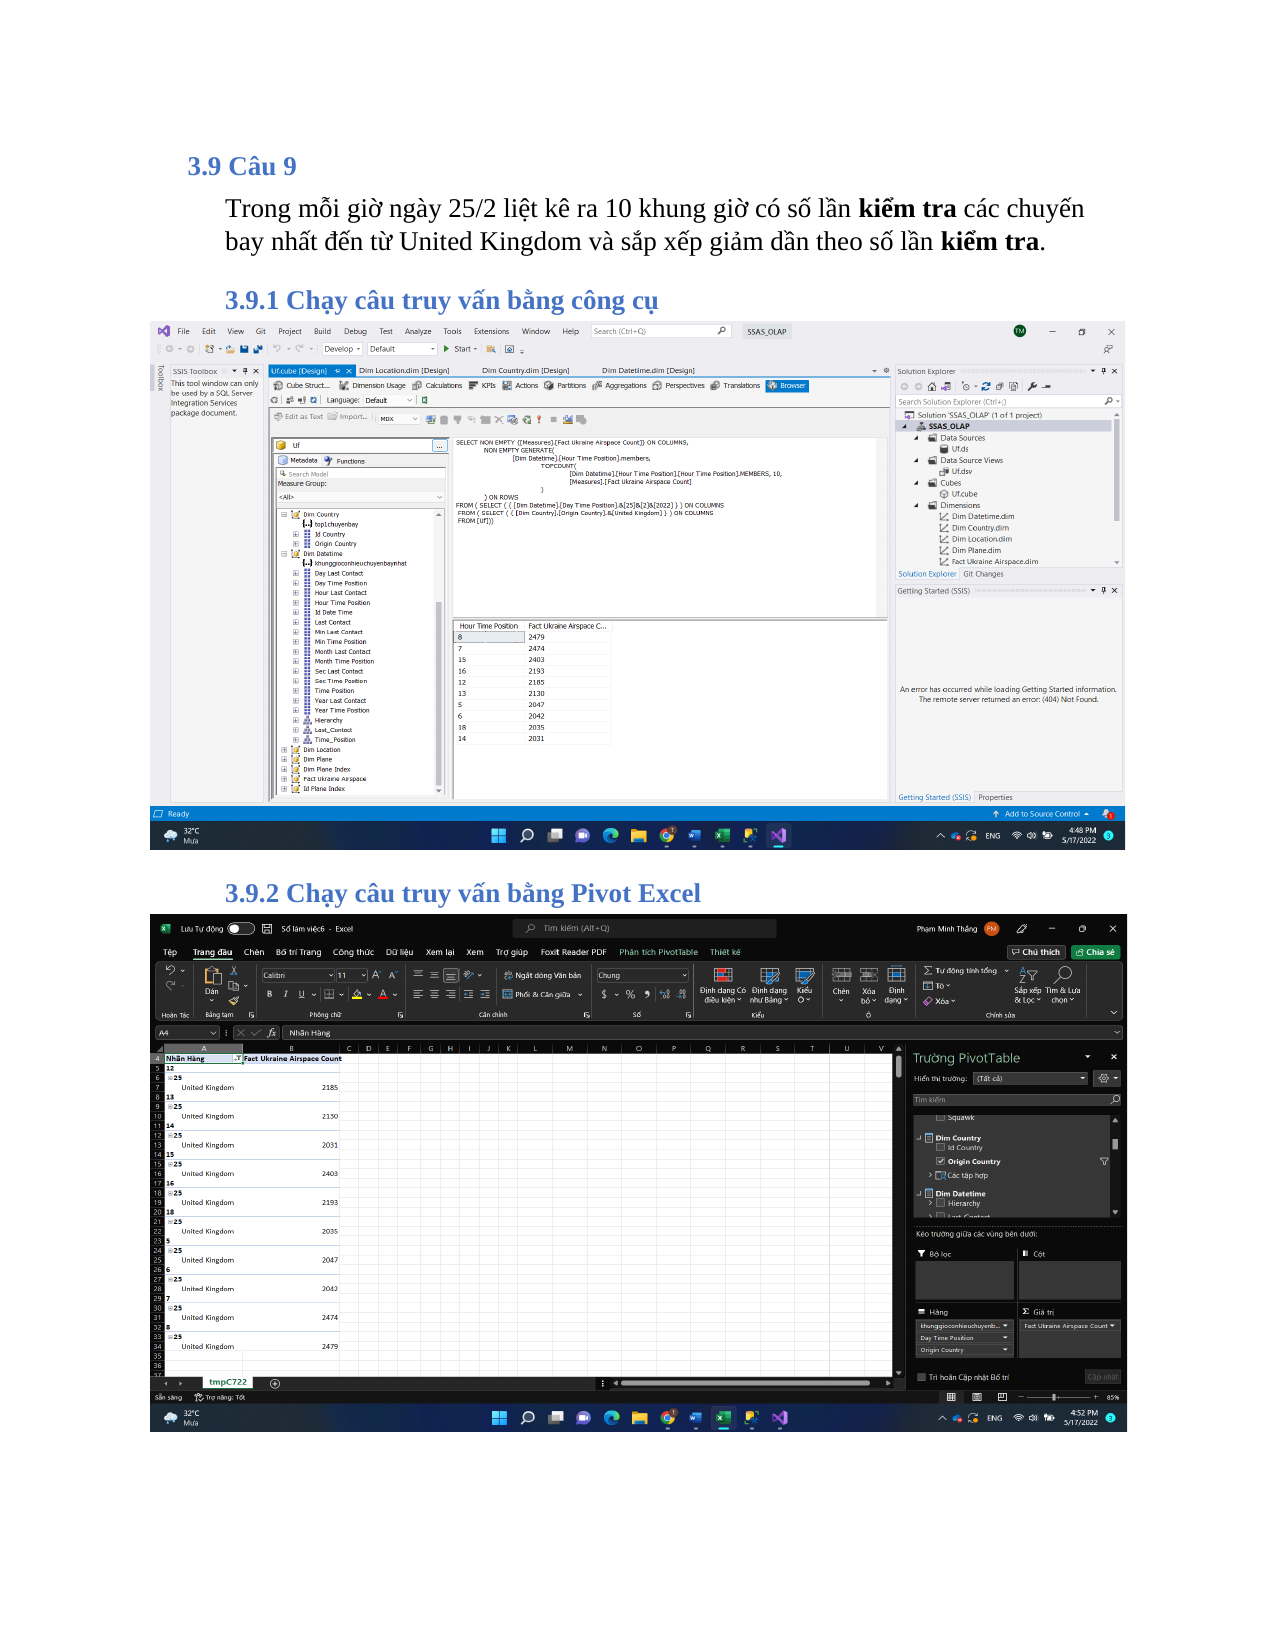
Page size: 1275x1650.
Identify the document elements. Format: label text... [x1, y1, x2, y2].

text Trong mỗi giờ ngày 25/2 liệt kê ra 10 khung giờ có số lần kiểm tra các chuyến bay nhất đến từ United Kingdom và sắp xếp giảm dần theo số lần kiểm tra. [225, 192, 1125, 257]
picture [150, 914, 1128, 1432]
subtitle 3.9.1 Chạy câu truy vấn bằng công cụ [187, 284, 1125, 315]
subtitle 3.9.2 Chạy câu truy vấn bằng Pivot Excel [187, 877, 1125, 908]
subtitle 3.9 Câu 9 [150, 150, 1125, 181]
picture [150, 321, 1126, 850]
